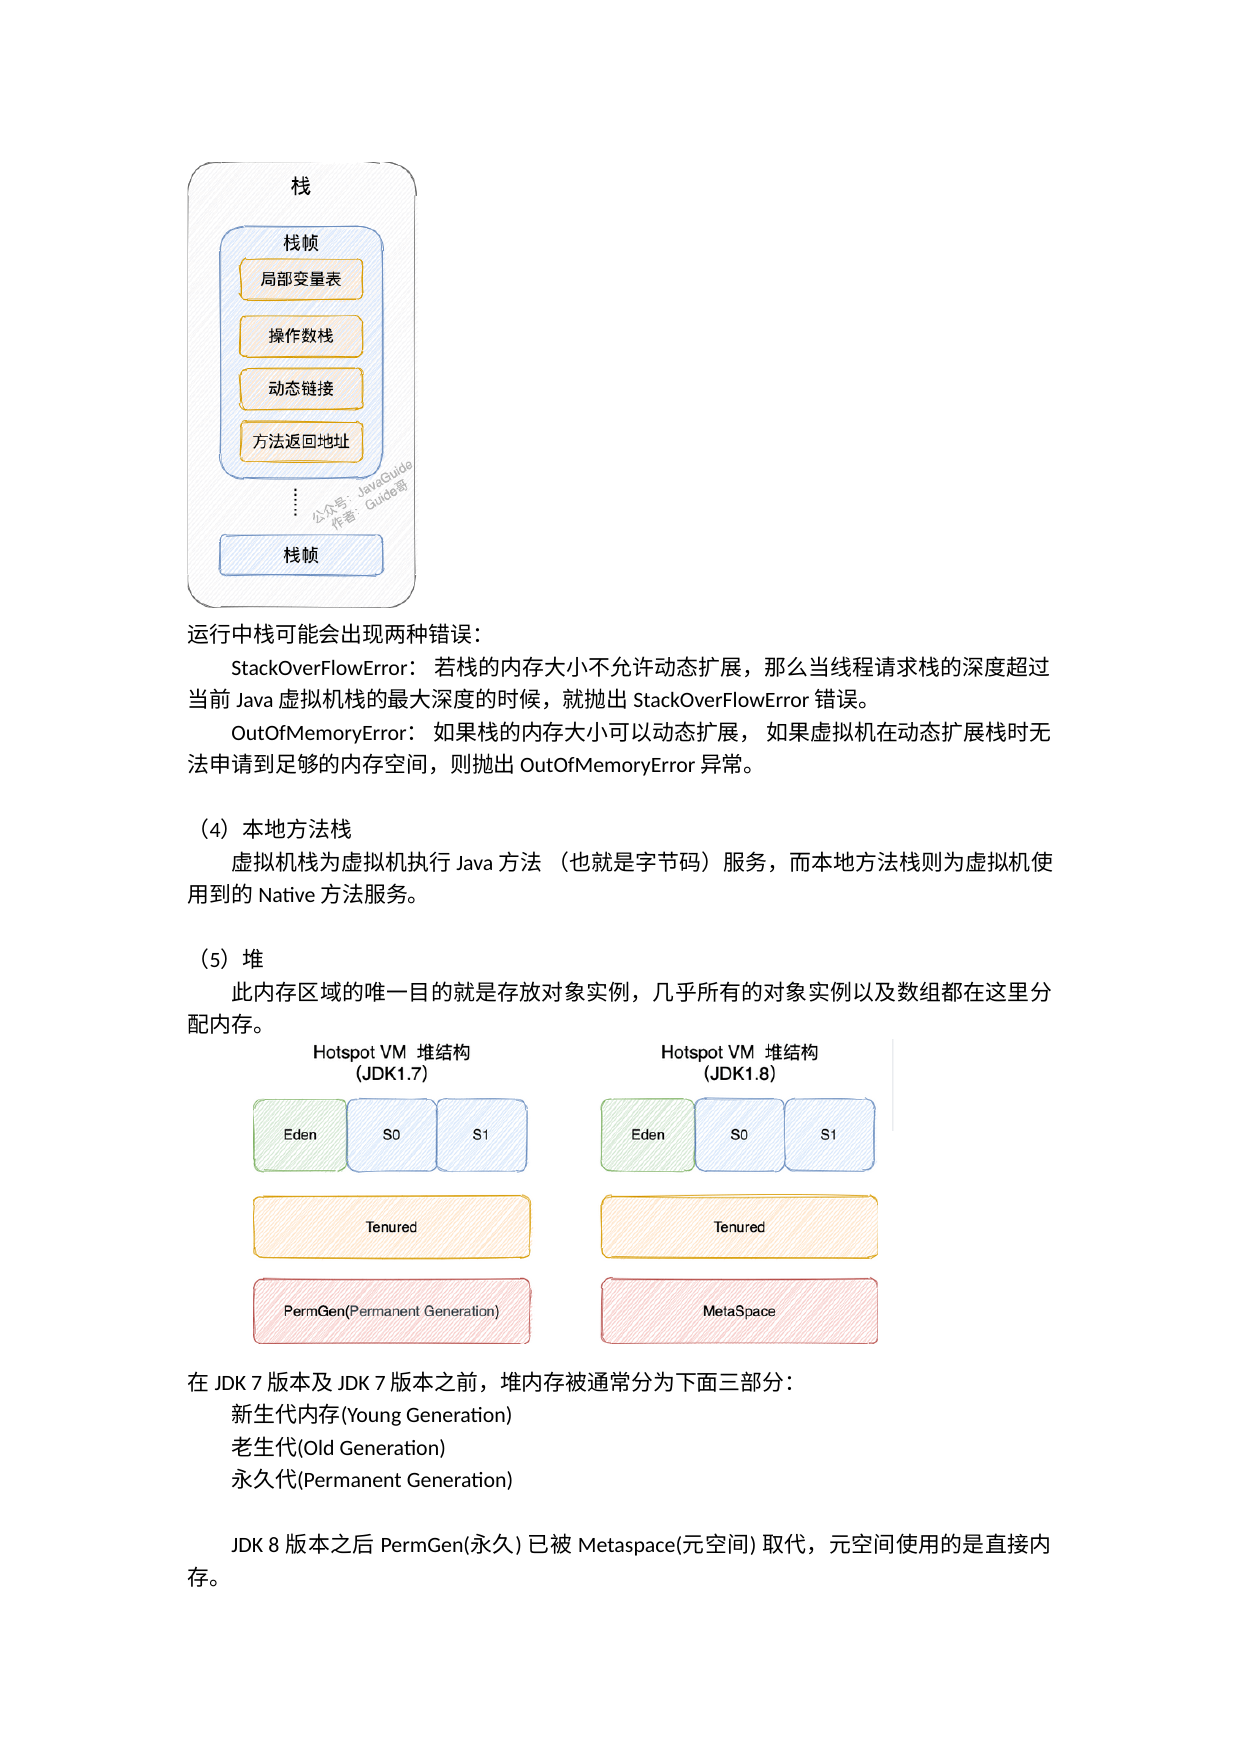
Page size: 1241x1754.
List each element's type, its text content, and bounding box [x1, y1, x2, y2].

text 新生代内存(Young Generation) [187, 1397, 1053, 1429]
text 老生代(Old Generation) [187, 1429, 1053, 1462]
text 此内存区域的唯一目的就是存放对象实例，几乎所有的对象实例以及数组都在这里分配内存。 [187, 974, 1053, 1039]
picture [187, 162, 432, 608]
text 永久代(Permanent Generation) [187, 1462, 1053, 1494]
text StackOverFlowError： 若栈的内存大小不允许动态扩展，那么当线程请求栈的深度超过当前 Java 虚拟机栈的最大深度的时候，就抛出 StackOverFlowError 错误。 [187, 649, 1053, 714]
text 虚拟机栈为虚拟机执行 Java 方法 （也就是字节码）服务，而本地方法栈则为虚拟机使用到的 Native 方法服务。 [187, 844, 1053, 909]
text OutOfMemoryError： 如果栈的内存大小可以动态扩展， 如果虚拟机在动态扩展栈时无法申请到足够的内存空间，则抛出OutOfMemoryError异常。 [187, 714, 1053, 779]
text 在 JDK 7 版本及 JDK 7 版本之前，堆内存被通常分为下面三部分： [187, 1364, 1053, 1397]
picture [231, 1039, 899, 1354]
list 本地方法栈 [187, 812, 1053, 844]
text JDK 8 版本之后 PermGen(永久) 已被 Metaspace(元空间) 取代，元空间使用的是直接内存。 [187, 1527, 1053, 1592]
list 堆 [187, 942, 1053, 974]
text 运行中栈可能会出现两种错误： [187, 617, 1053, 649]
